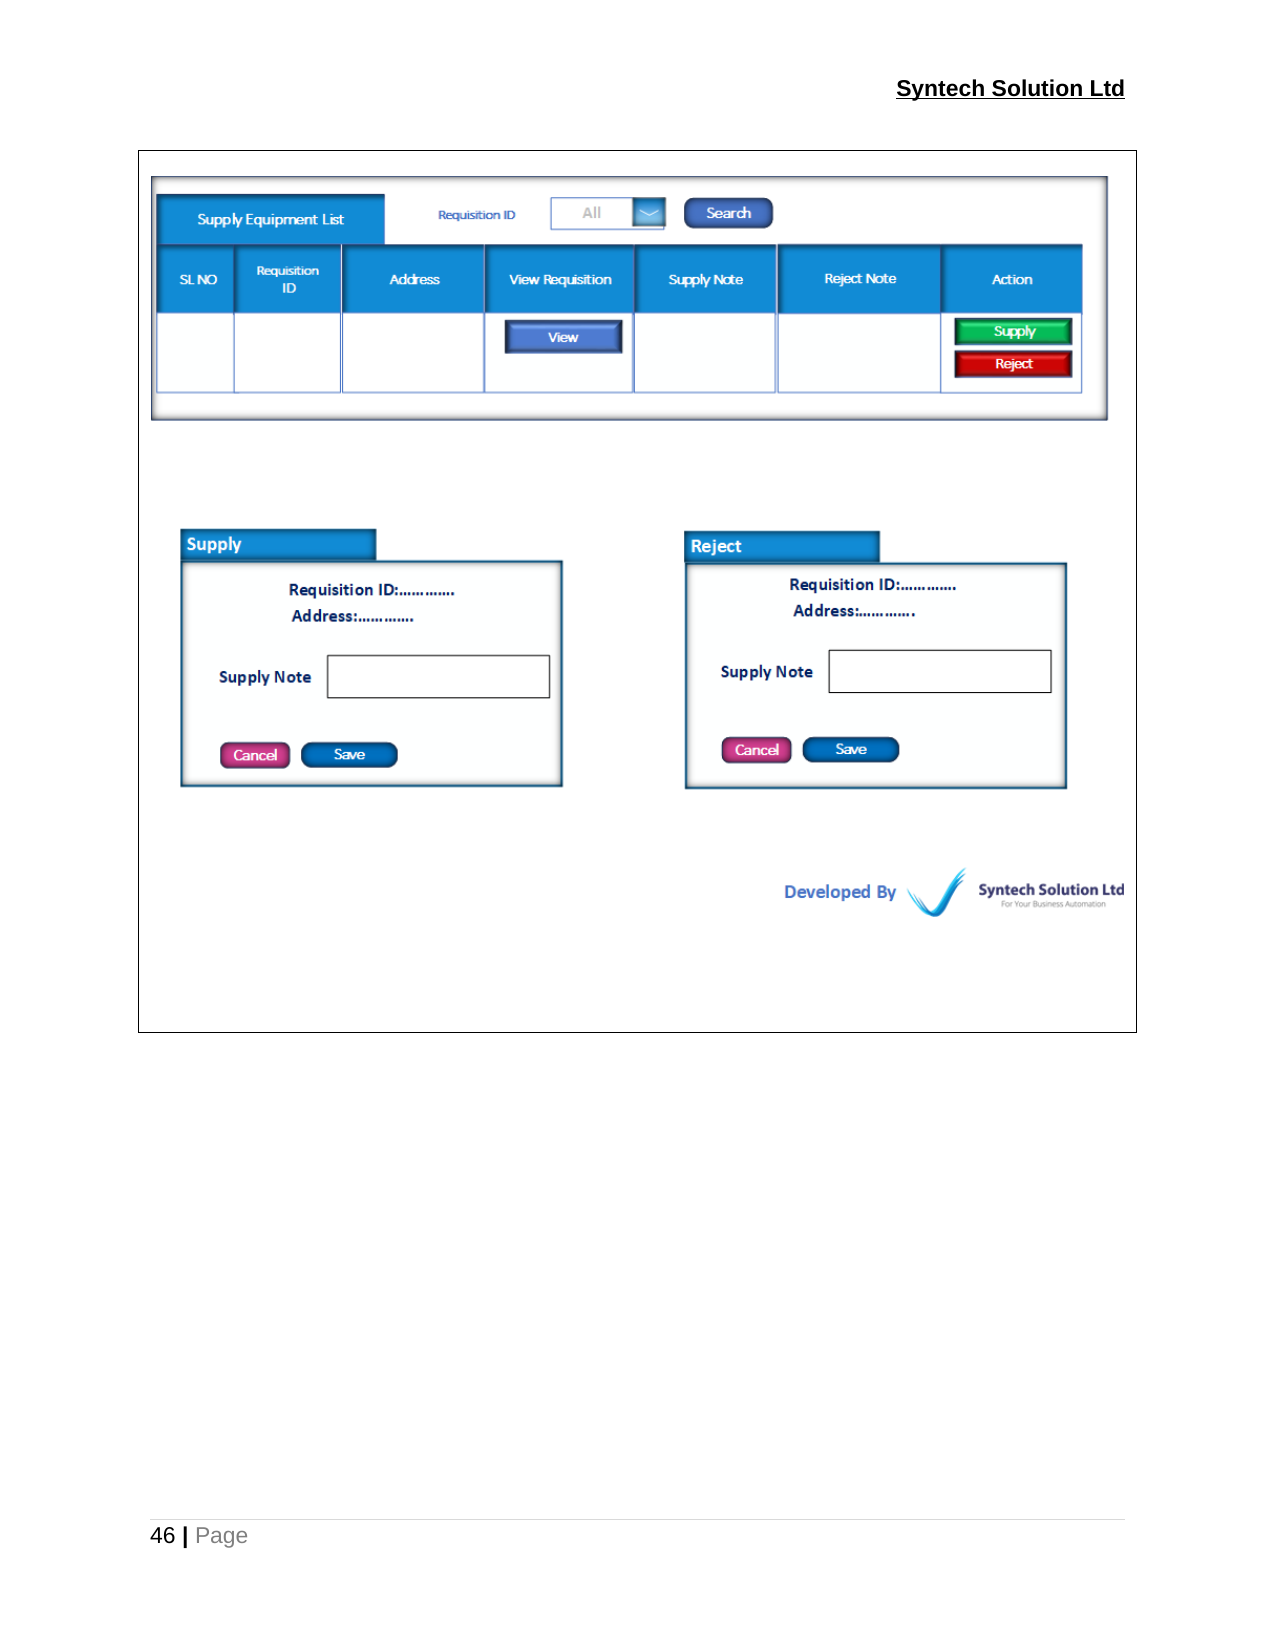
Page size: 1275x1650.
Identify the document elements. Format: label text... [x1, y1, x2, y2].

picture [150, 176, 1125, 918]
table_header Requisition (Feature) Here user can add more field Review (Button) [139, 151, 1136, 1032]
